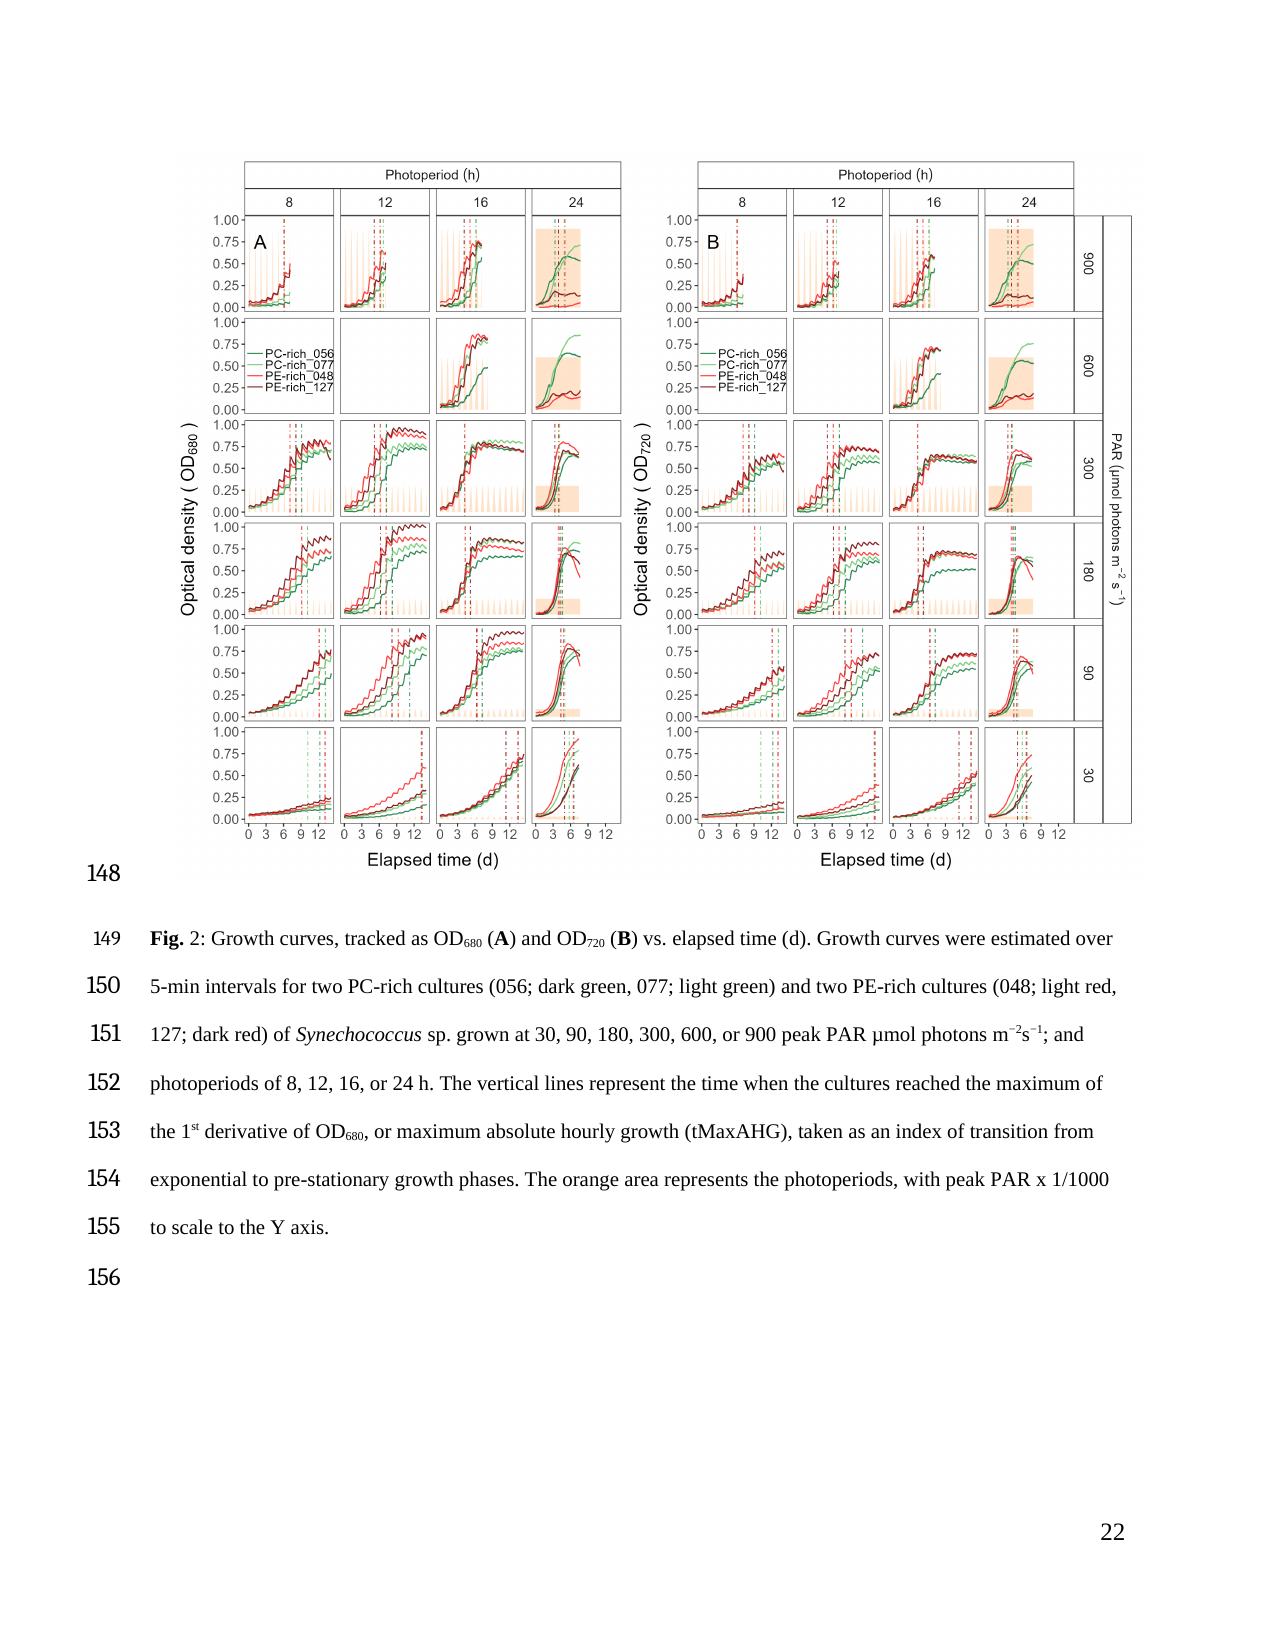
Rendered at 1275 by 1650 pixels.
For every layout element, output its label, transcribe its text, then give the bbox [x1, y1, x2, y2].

picture [168, 150, 1144, 882]
text Fig. 2: Growth curves, tracked as OD680 (A) and OD720 (B) vs. elapsed time (d). Growth curves were estimated over 5-min intervals for two PC-rich cultures (056; dark green, 077; light green) and two PE-rich cultures (048; light red, 127; dark red) of Synechococcus sp. grown at 30, 90, 180, 300, 600, or 900 peak PAR µmol photons m−2s−1; and photoperiods of 8, 12, 16, or 24 h. The vertical lines represent the time when the cultures reached the maximum of the 1st derivative of OD680, or maximum absolute hourly growth (tMaxAHG), taken as an index of transition from exponential to pre-stationary growth phases. The orange area represents the photoperiods, with peak PAR x 1/1000 to scale to the Y axis. [150, 926, 1125, 1239]
